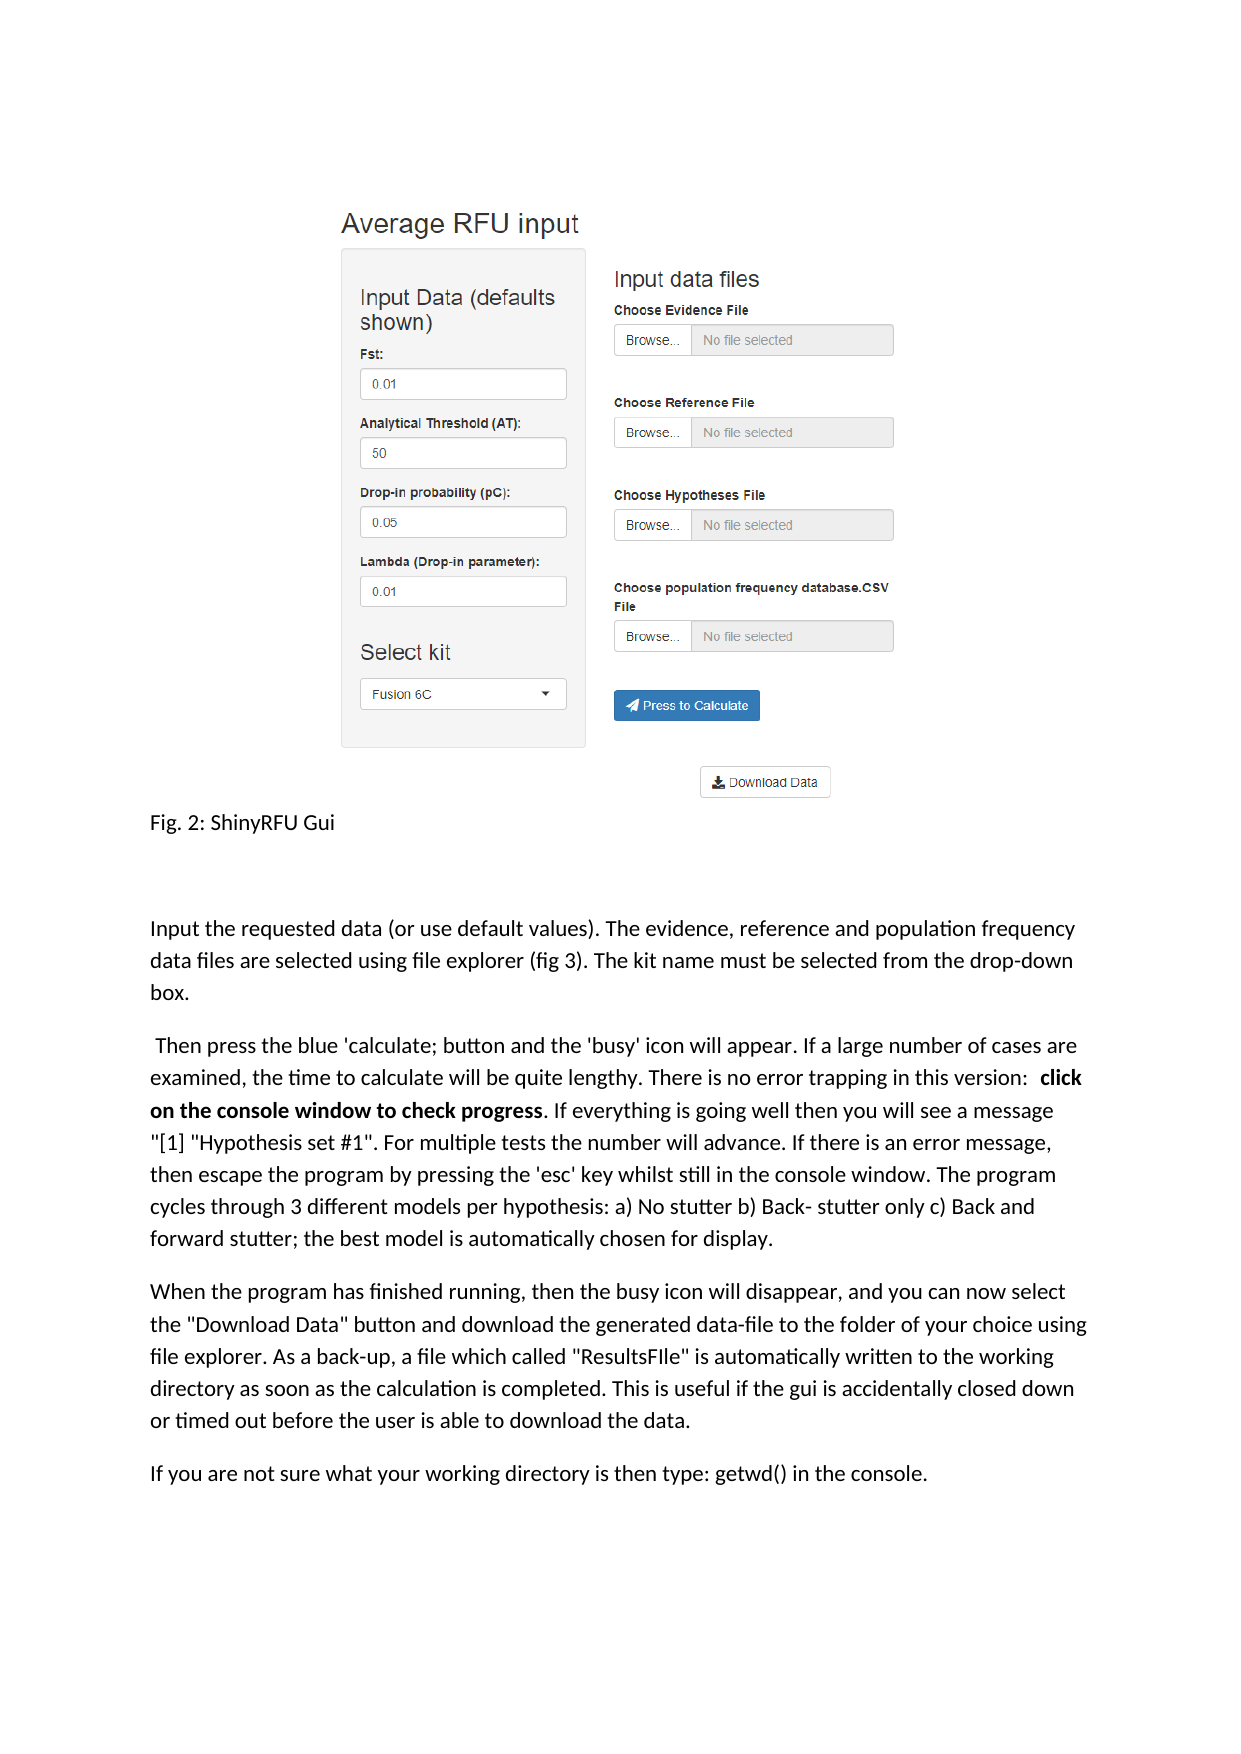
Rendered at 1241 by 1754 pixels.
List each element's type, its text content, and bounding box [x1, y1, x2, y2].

text Then press the blue 'calculate; button and the 'busy' icon will appear. If a large number of cases are examined, the time to calculate will be quite lengthy. There is no error trapping in this version: click on the console window to check progress. If everything is going well then you will see a message "[1] "Hypothesis set #1". For multiple tests the number will advance. If there is an error message, then escape the program by pressing the 'esc' key whilst still in the console window. The program cycles through 3 different models per hypothesis: a) No stutter b) Back- stutter only c) Back and forward stutter; the best model is automatically chosen for display. [150, 1031, 1090, 1252]
picture [335, 203, 992, 831]
text When the program has finished running, then the busy icon will disappear, and you can now select the "Download Data" button and download the generated data-file to the folder of your choice using file explorer. As a back-up, a file which called "ResultsFIle" is automatically written to the working directory as soon as the calculation is completed. This is useful if the gui is accidentally closed down or timed out before the user is able to download the data. [150, 1277, 1090, 1434]
text If you are not sure what your working directory is then type: getwd() in the console. [150, 1459, 1090, 1487]
text Input the requested data (or use default values). The evidence, reference and population frequency data files are selected using file explorer (fig 3). The kit name must be selected from the drop-down box. [150, 914, 1090, 1006]
